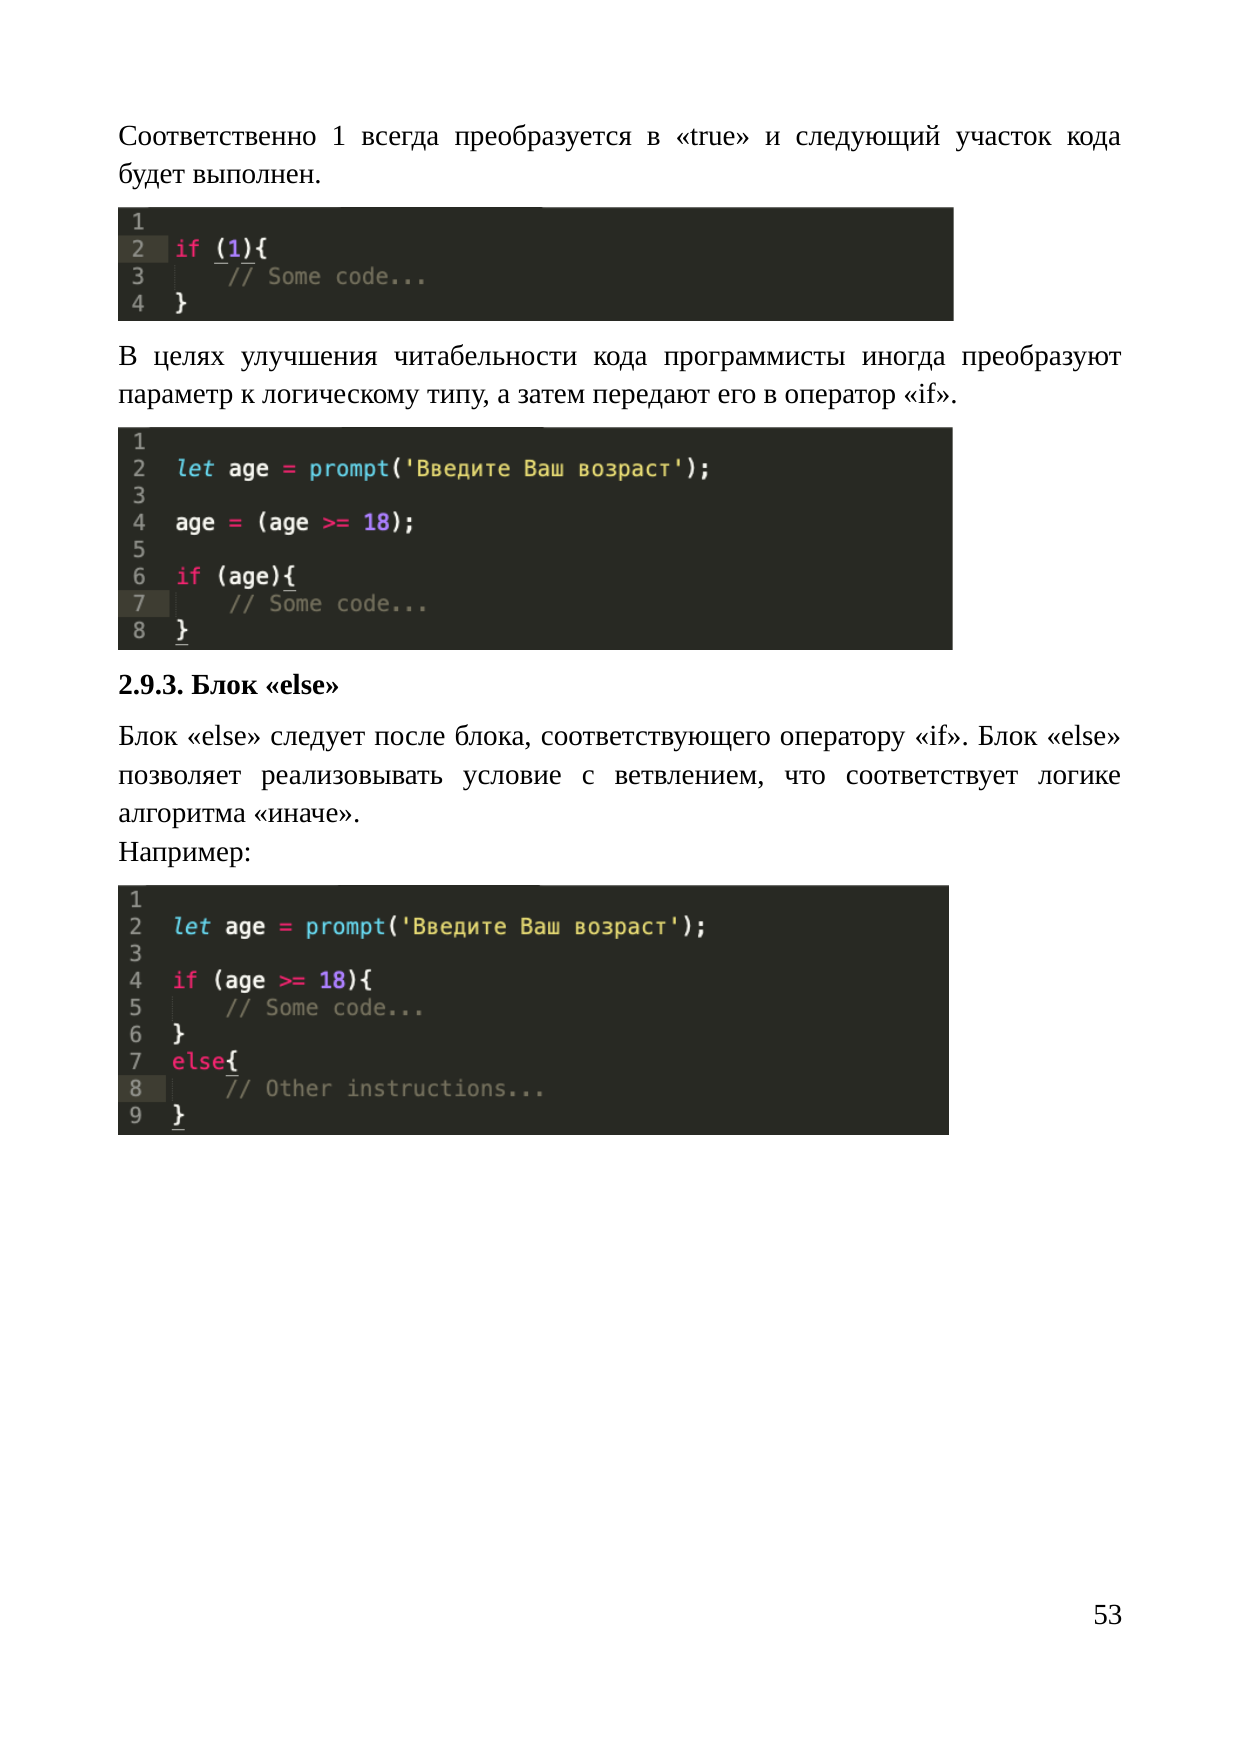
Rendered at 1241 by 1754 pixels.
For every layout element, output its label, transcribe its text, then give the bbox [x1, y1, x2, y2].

text Соответственно 1 всегда преобразуется в «true» и следующий участок кода будет выполнен. [118, 118, 1122, 190]
subtitle 2.9.3. Блок «else» [118, 667, 1122, 701]
picture [118, 427, 953, 650]
text В целях улучшения читабельности кода программисты иногда преобразуют параметр к логическому типу, а затем передают его в оператор «if». [118, 338, 1122, 410]
text Например: [118, 834, 1122, 868]
picture [118, 885, 949, 1135]
picture [118, 207, 954, 321]
text Блок «else» следует после блока, соответствующего оператору «if». Блок «else» позволяет реализовывать условие с ветвлением, что соответствует логике алгоритма «иначе». [118, 718, 1122, 829]
